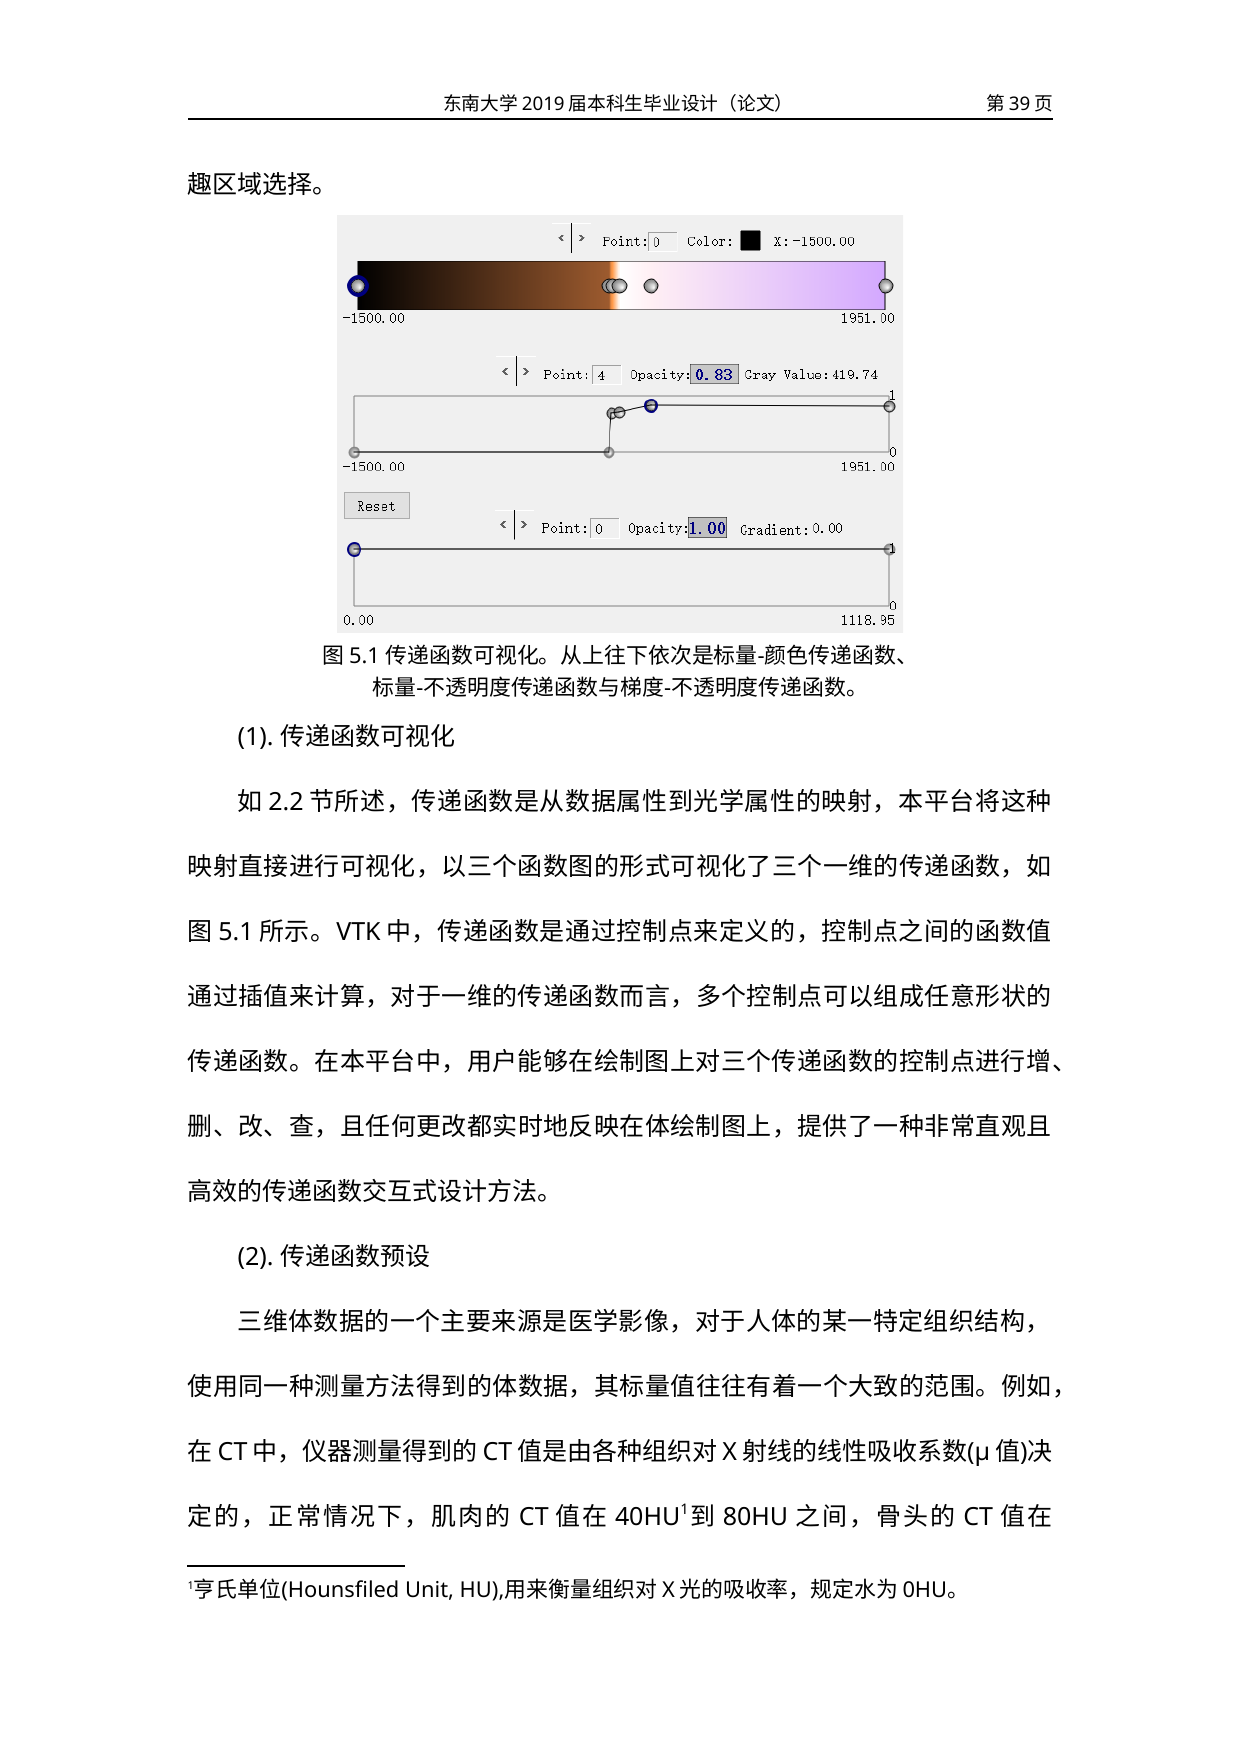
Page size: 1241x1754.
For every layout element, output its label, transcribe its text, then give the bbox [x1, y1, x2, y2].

text (2). 传递函数预设 [187, 1222, 1053, 1287]
picture [337, 215, 904, 633]
text 图5.1 传递函数可视化。从上往下依次是标量-颜色传递函数、 [187, 637, 1053, 670]
text 标量-不透明度传递函数与梯度-不透明度传递函数。 [187, 670, 1053, 702]
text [187, 1287, 1053, 1547]
text 如2.2节所述，传递函数是从数据属性到光学属性的映射，本平台将这种映射直接进行可视化，以三个函数图的形式可视化了三个一维的传递函数，如图5.1所示。VTK中，传递函数是通过控制点来定义的，控制点之间的函数值通过插值来计算，对于一维的传递函数而言，多个控制点可以组成任意形状的传递函数。在本平台中，用户能够在绘制图上对三个传递函数的控制点进行增、删、改、查，且任何更改都实时地反映在体绘制图上，提供了一种非常直观且高效的传递函数交互式设计方法。 [187, 767, 1053, 1222]
text (1). 传递函数可视化 [187, 702, 1053, 767]
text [187, 150, 1053, 215]
